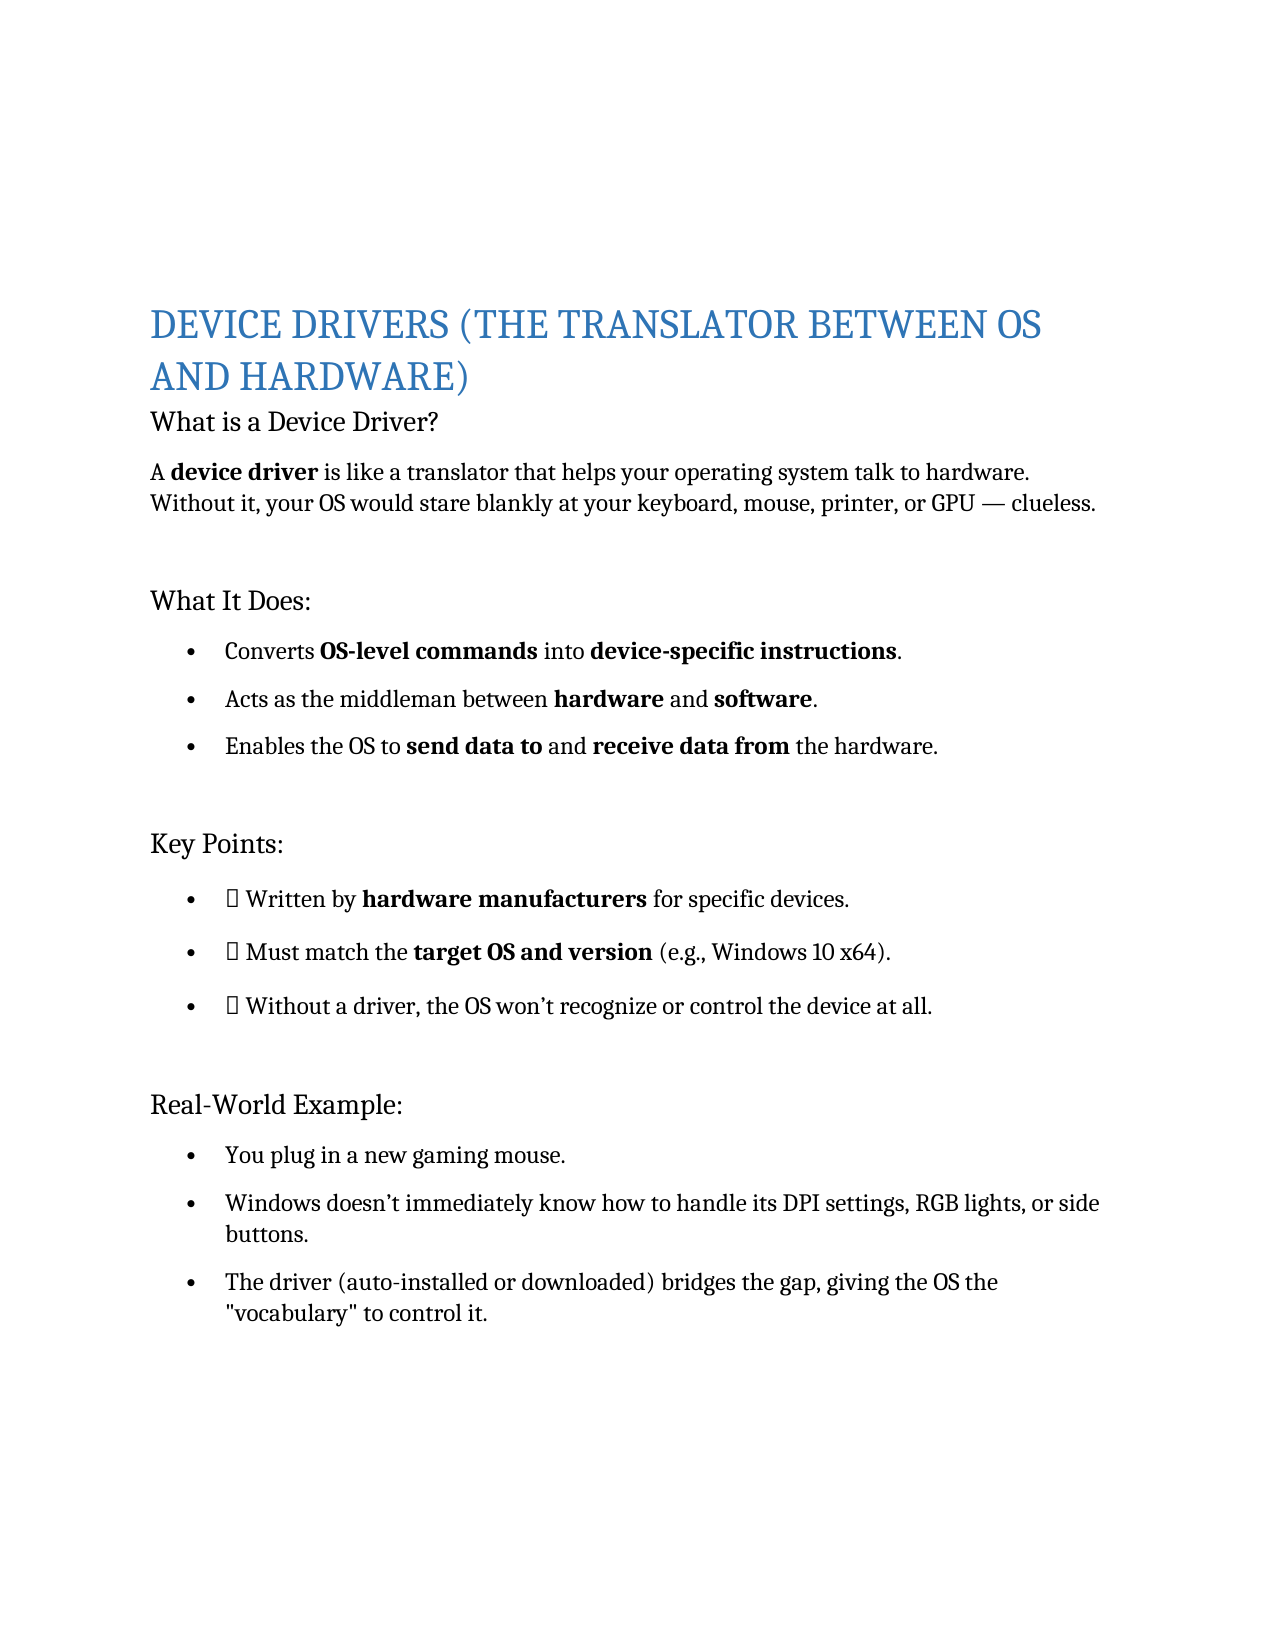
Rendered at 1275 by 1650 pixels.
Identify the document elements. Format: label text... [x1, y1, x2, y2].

text What It Does: [150, 584, 1125, 618]
list Acts as the middleman between hardware and software. [187, 684, 1125, 713]
list Converts OS-level commands into device-specific instructions. [187, 637, 1125, 666]
list ❌ Without a driver, the OS won’t recognize or control the device at all. [187, 987, 1125, 1021]
text What is a Device Driver? [150, 405, 1125, 438]
list ✅ Must match the target OS and version (e.g., Windows 10 x64). [187, 934, 1125, 968]
text Key Points: [150, 828, 1125, 861]
list Windows doesn’t immediately know how to handle its DPI settings, RGB lights, or side buttons. [187, 1189, 1125, 1249]
list ✅ Written by hardware manufacturers for specific devices. [187, 881, 1125, 914]
text Real-World Example: [150, 1088, 1125, 1122]
list Enables the OS to send data to and receive data from the hardware. [187, 732, 1125, 761]
text DEVICE DRIVERS (THE TRANSLATOR BETWEEN OS AND HARDWARE) [150, 301, 1125, 401]
list You plug in a new gaming mouse. [187, 1141, 1125, 1170]
text A device driver is like a translator that helps your operating system talk to hardware. Without it, your OS would stare blankly at your keyboard, mouse, printer, or GPU — clueless. [150, 458, 1125, 517]
list The driver (auto-installed or downloaded) bridges the gap, giving the OS the "vocabulary" to control it. [187, 1268, 1125, 1328]
